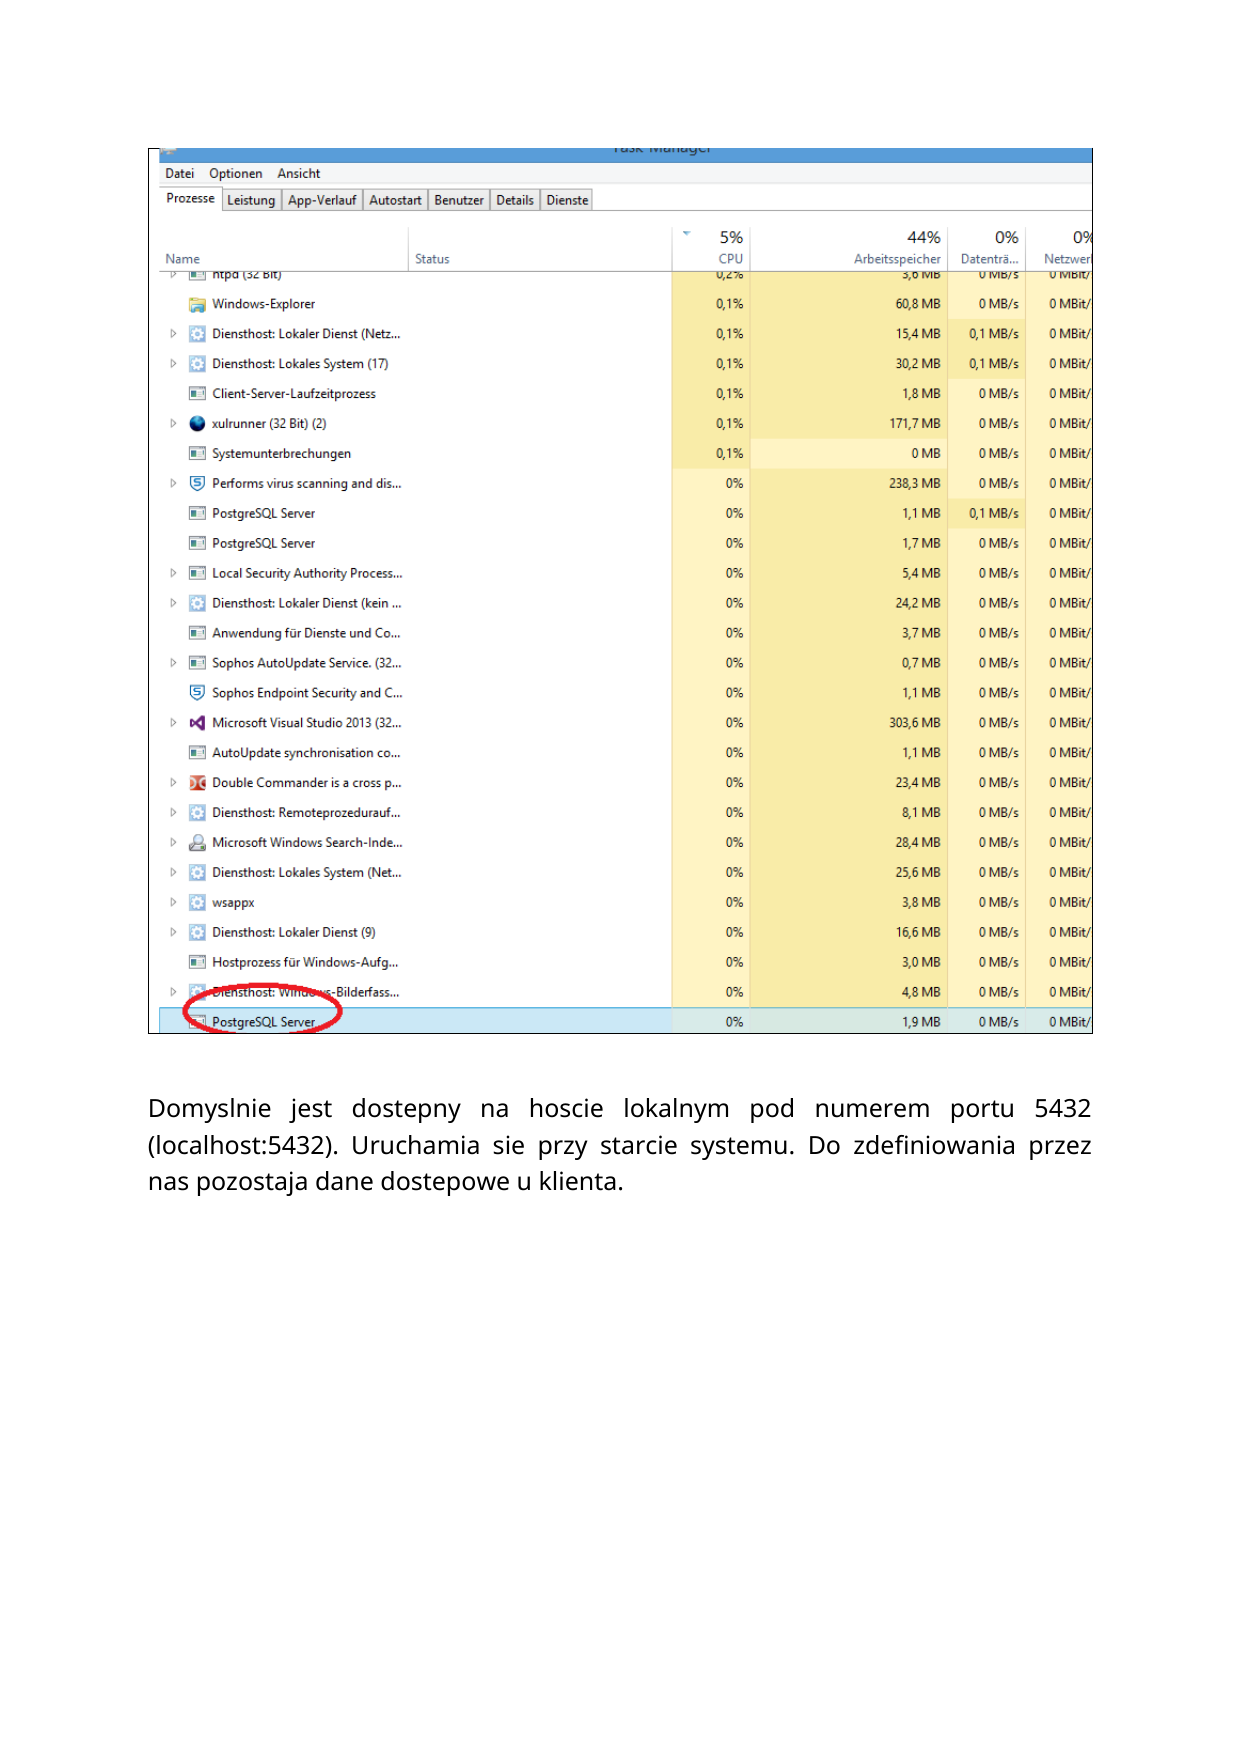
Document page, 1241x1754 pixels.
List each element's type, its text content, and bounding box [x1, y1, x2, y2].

text Domyslnie jest dostepny na hoscie lokalnym pod numerem portu 5432 (localhost:5432). Uruchamia sie przy starcie systemu. Do zdefiniowania przez nas pozostaja dane dostepowe u klienta. [148, 1091, 1093, 1198]
table_header [149, 149, 159, 1033]
picture [159, 148, 1092, 1033]
